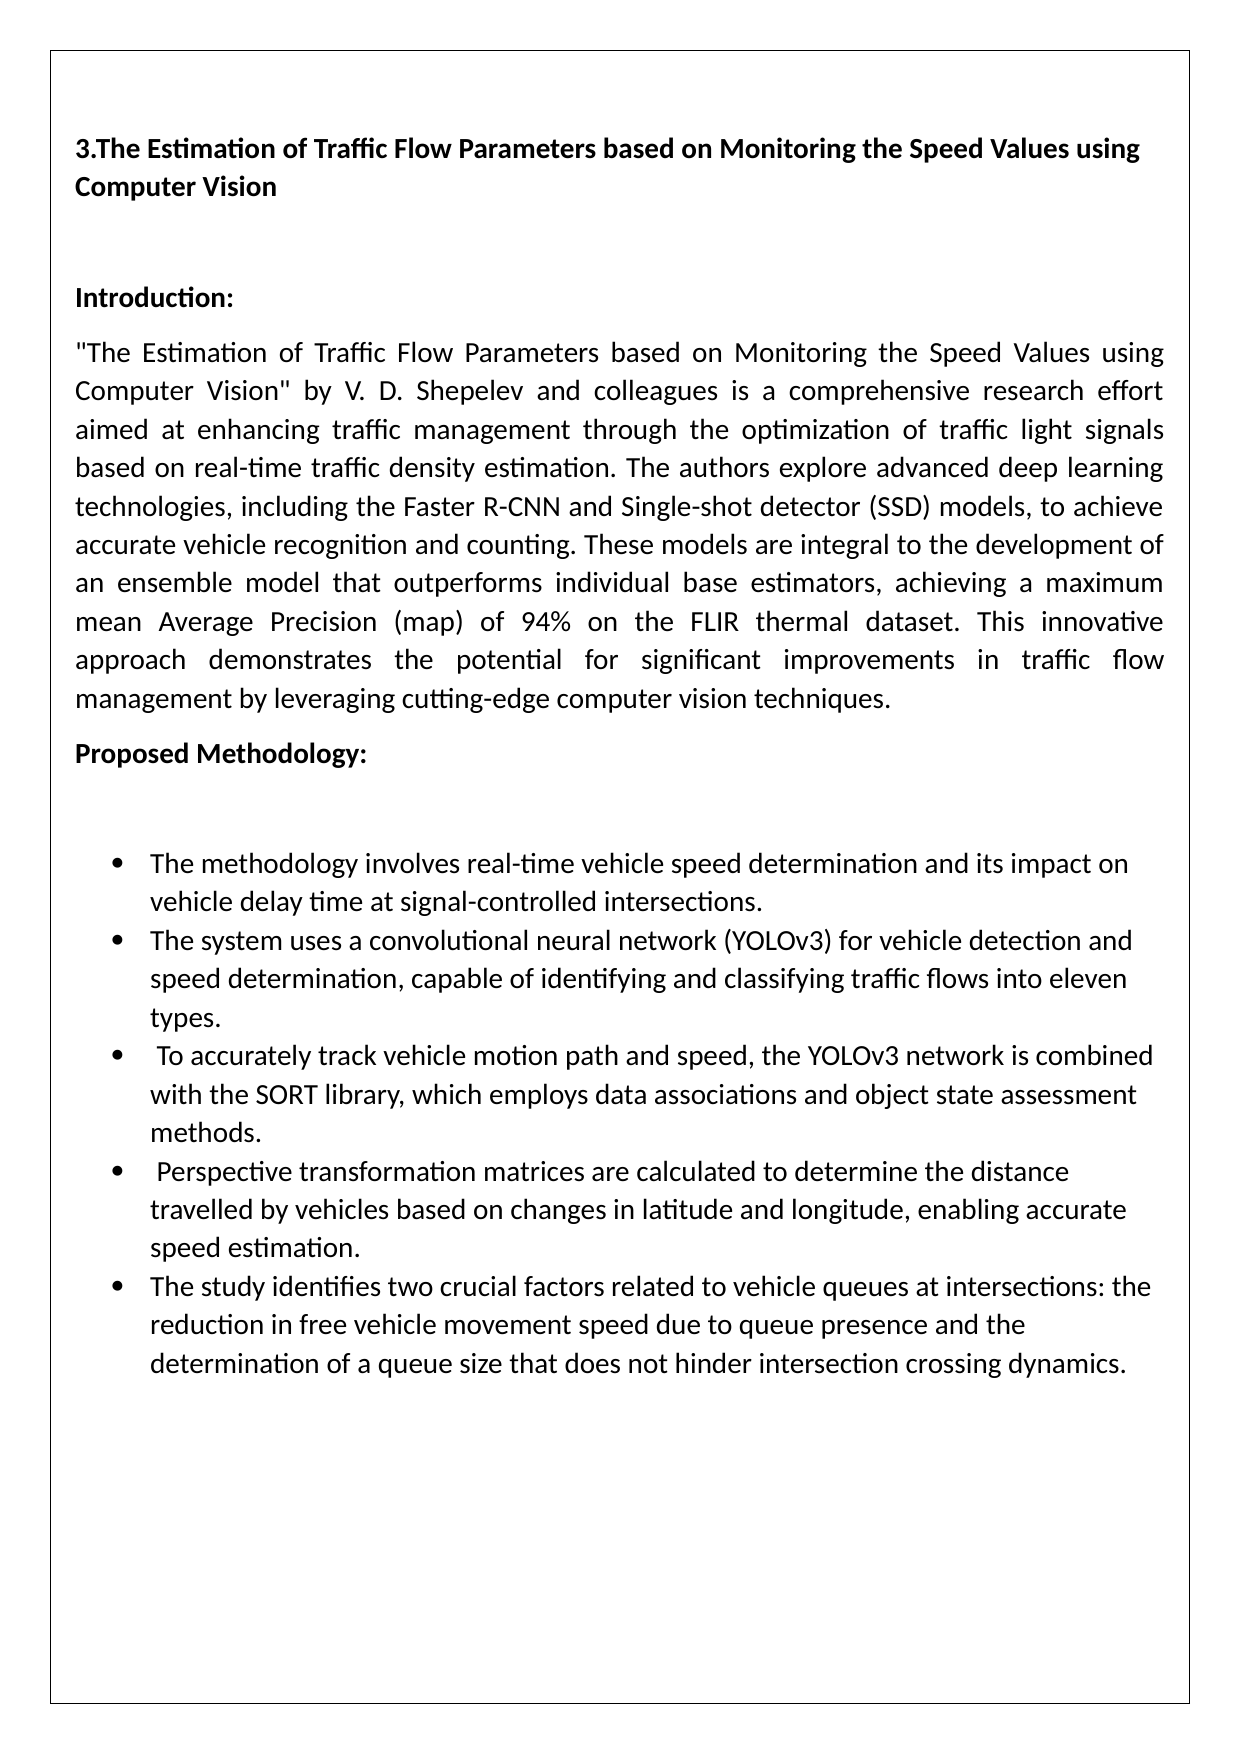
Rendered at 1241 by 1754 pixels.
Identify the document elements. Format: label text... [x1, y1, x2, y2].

list The study identifies two crucial factors related to vehicle queues at intersections: the reduction in free vehicle movement speed due to queue presence and the determination of a queue size that does not hinder intersection crossing dynamics. [112, 1268, 1165, 1380]
text 3.The Estimation of Traffic Flow Parameters based on Monitoring the Speed Values using Computer Vision [75, 130, 1165, 204]
list The methodology involves real-time vehicle speed determination and its impact on vehicle delay time at signal-controlled intersections. [112, 845, 1165, 919]
list Perspective transformation matrices are calculated to determine the distance travelled by vehicles based on changes in latitude and longitude, enabling accurate speed estimation. [112, 1153, 1165, 1265]
list The system uses a convolutional neural network (YOLOv3) for vehicle detection and speed determination, capable of identifying and classifying traffic flows into eleven types. [112, 922, 1165, 1034]
text Introduction: [75, 279, 1165, 314]
text "The Estimation of Traffic Flow Parameters based on Monitoring the Speed Values using Computer Vision" by V. D. Shepelev and colleagues is a comprehensive research effort aimed at enhancing traffic management through the optimization of traffic light signals based on real-time traffic density estimation. The authors explore advanced deep learning technologies, including the Faster R-CNN and Single-shot detector (SSD) models, to achieve accurate vehicle recognition and counting. These models are integral to the development of an ensemble model that outperforms individual base estimators, achieving a maximum mean Average Precision (map) of 94% on the FLIR thermal dataset. This innovative approach demonstrates the potential for significant improvements in traffic flow management by leveraging cutting-edge computer vision techniques. [75, 334, 1165, 715]
list To accurately track vehicle motion path and speed, the YOLOv3 network is combined with the SORT library, which employs data associations and object state assessment methods. [112, 1037, 1165, 1150]
text Proposed Methodology: [75, 735, 1165, 771]
